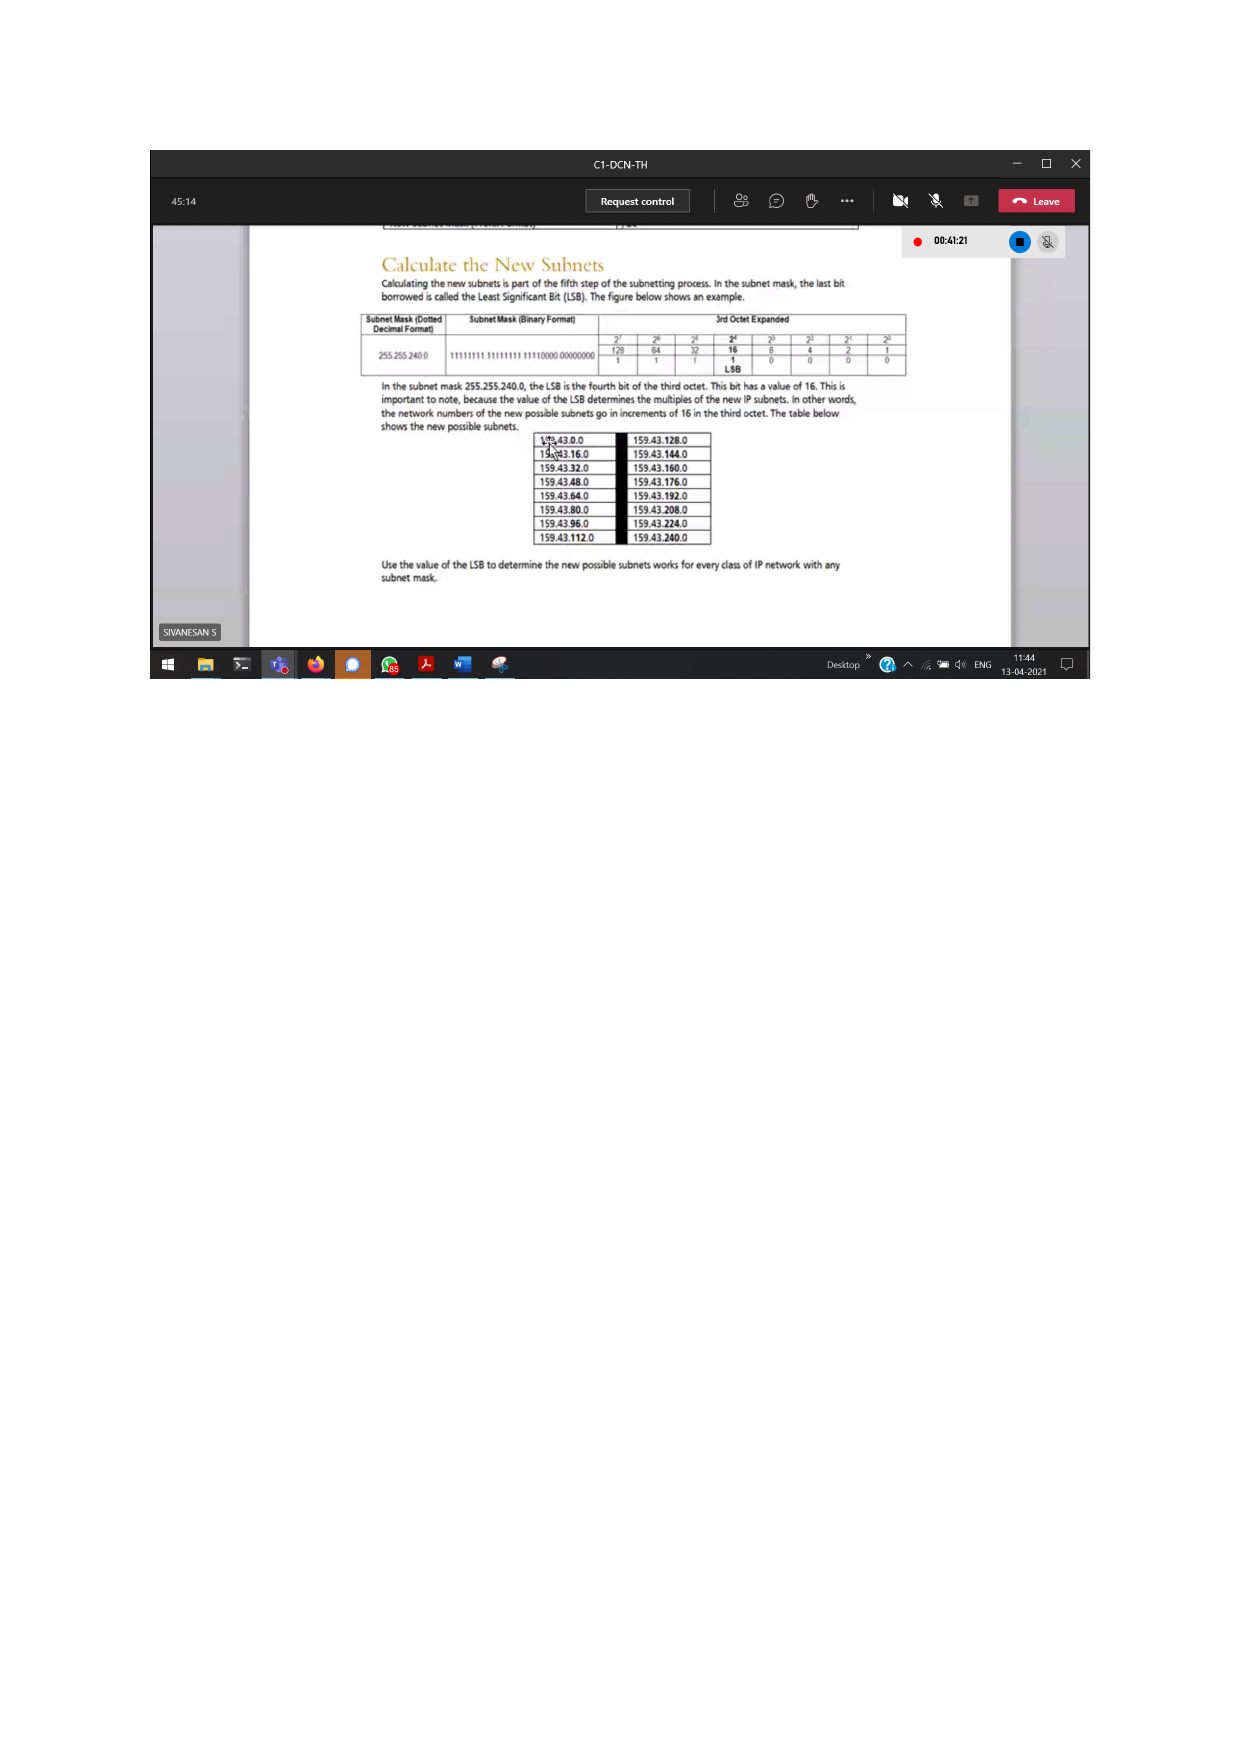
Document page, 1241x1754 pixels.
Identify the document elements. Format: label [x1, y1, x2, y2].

picture [150, 150, 1091, 679]
